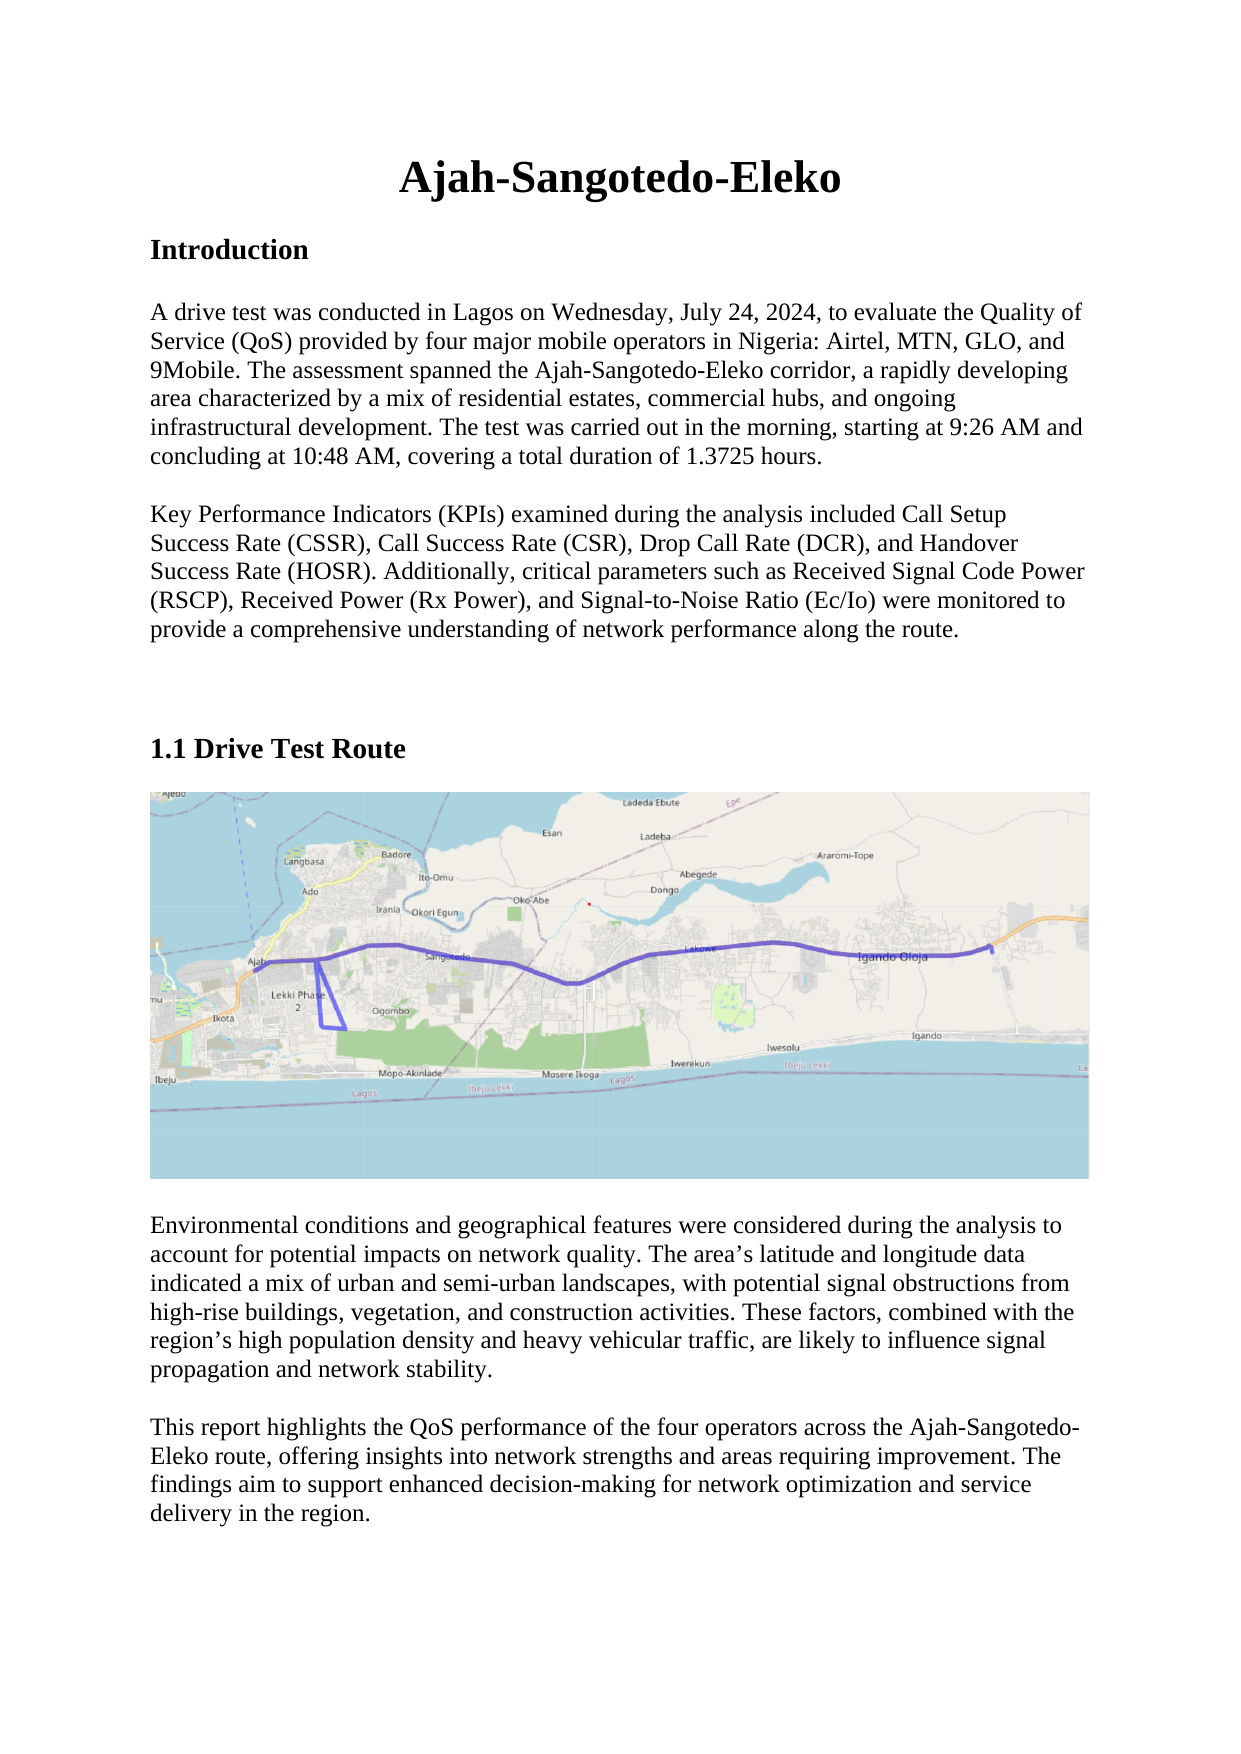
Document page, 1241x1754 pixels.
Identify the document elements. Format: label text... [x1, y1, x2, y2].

text Environmental conditions and geographical features were considered during the analysis to account for potential impacts on network quality. The area’s latitude and longitude data indicated a mix of urban and semi-urban landscapes, with potential signal obstructions from high-rise buildings, vegetation, and construction activities. These factors, combined with the region’s high population density and heavy vehicular traffic, are likely to influence signal propagation and network stability. [150, 1210, 1090, 1383]
text Ajah-Sangotedo-Eleko [150, 150, 1090, 203]
text Key Performance Indicators (KPIs) examined during the analysis included Call Setup Success Rate (CSSR), Call Success Rate (CSR), Drop Call Rate (DCR), and Handover Success Rate (HOSR). Additionally, critical parameters such as Received Signal Code Power (RSCP), Received Power (Rx Power), and Signal-to-Noise Ratio (Ec/Io) were monitored to provide a comprehensive understanding of network performance along the route. [150, 499, 1090, 643]
subtitle Introduction [150, 232, 1090, 265]
text This report highlights the QoS performance of the four operators across the Ajah-Sangotedo-Eleko route, offering insights into network strengths and areas requiring improvement. The findings aim to support enhanced decision-making for network optimization and service delivery in the region. [150, 1412, 1090, 1527]
picture [150, 792, 1091, 1179]
subtitle 1.1 Drive Test Route [150, 731, 1090, 765]
text A drive test was conducted in Lagos on Wednesday, July 24, 2024, to evaluate the Quality of Service (QoS) provided by four major mobile operators in Nigeria: Airtel, MTN, GLO, and 9Mobile. The assessment spanned the Ajah-Sangotedo-Eleko corridor, a rapidly developing area characterized by a mix of residential estates, commercial hubs, and ongoing infrastructural development. The test was carried out in the morning, starting at 9:26 AM and concluding at 10:48 AM, covering a total duration of 1.3725 hours. [150, 297, 1090, 470]
